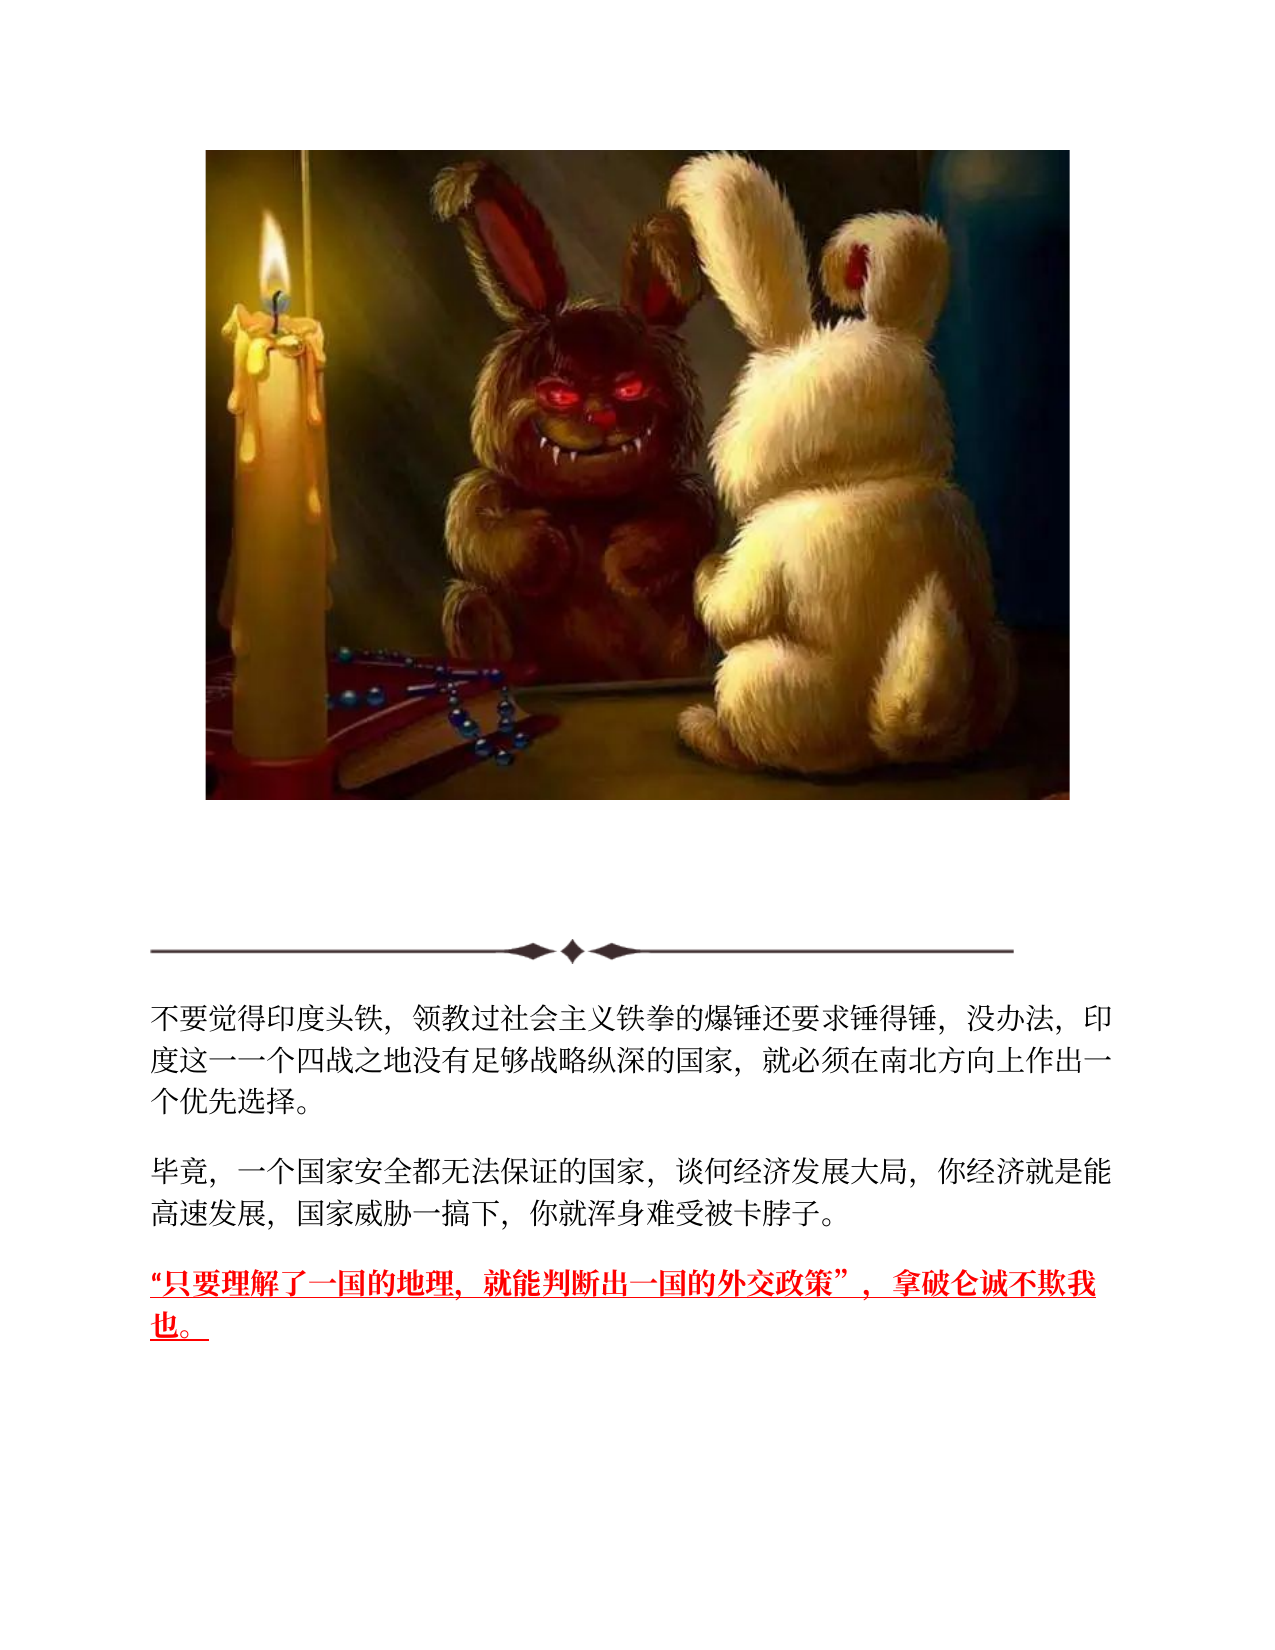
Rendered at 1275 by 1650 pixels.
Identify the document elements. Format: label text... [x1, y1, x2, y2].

text 毕竟，一个国家安全都无法保证的国家，谈何经济发展大局，你经济就是能高速发展，国家威胁一搞下，你就浑身难受被卡脖子。 [150, 1149, 1125, 1233]
text “只要理解了一国的地理，就能判断出一国的外交政策”，拿破仑诚不欺我也。 [150, 1261, 1125, 1345]
text 不要觉得印度头铁，领教过社会主义铁拳的爆锤还要求锤得锤，没办法，印度这一一个四战之地没有足够战略纵深的国家，就必须在南北方向上作出一个优先选择。 [150, 996, 1125, 1121]
picture [150, 939, 1014, 964]
picture [205, 150, 1070, 800]
